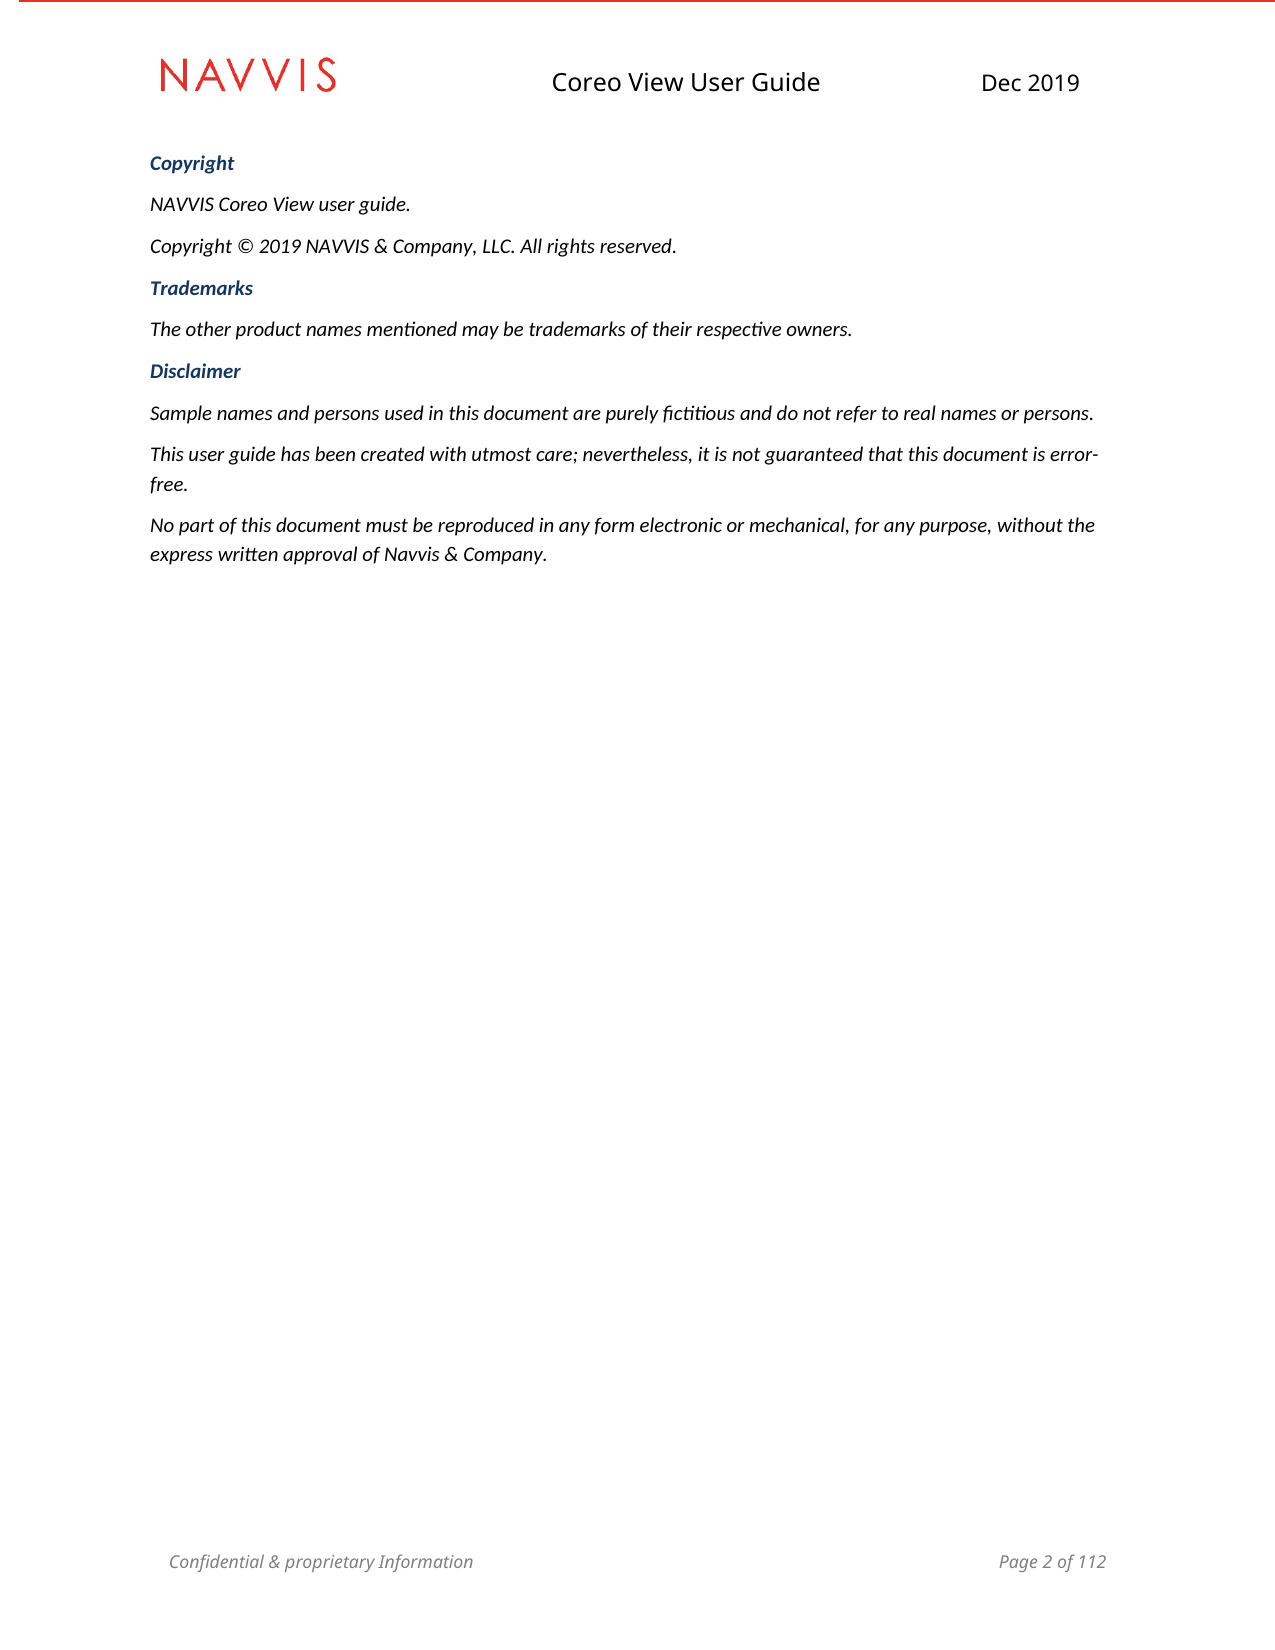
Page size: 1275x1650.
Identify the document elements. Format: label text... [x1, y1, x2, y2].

text No part of this document must be reproduced in any form electronic or mechanical, for any purpose, without the express written approval of Navvis & Company. [150, 512, 1125, 567]
text NAVVIS Coreo View user guide. [150, 192, 1125, 217]
text The other product names mentioned may be trademarks of their respective owners. [150, 317, 1125, 342]
picture [150, 51, 346, 99]
text Sample names and persons used in this document are purely fictitious and do not refer to real names or persons. [150, 400, 1125, 425]
text This user guide has been created with utmost care; nevertheless, it is not guaranteed that this document is error-free. [150, 442, 1125, 496]
text Trademarks [150, 275, 1125, 300]
text Copyright [150, 150, 1125, 175]
text Copyright © 2019 NAVVIS & Company, LLC. All rights reserved. [150, 233, 1125, 259]
text Disclaimer [150, 358, 1125, 384]
